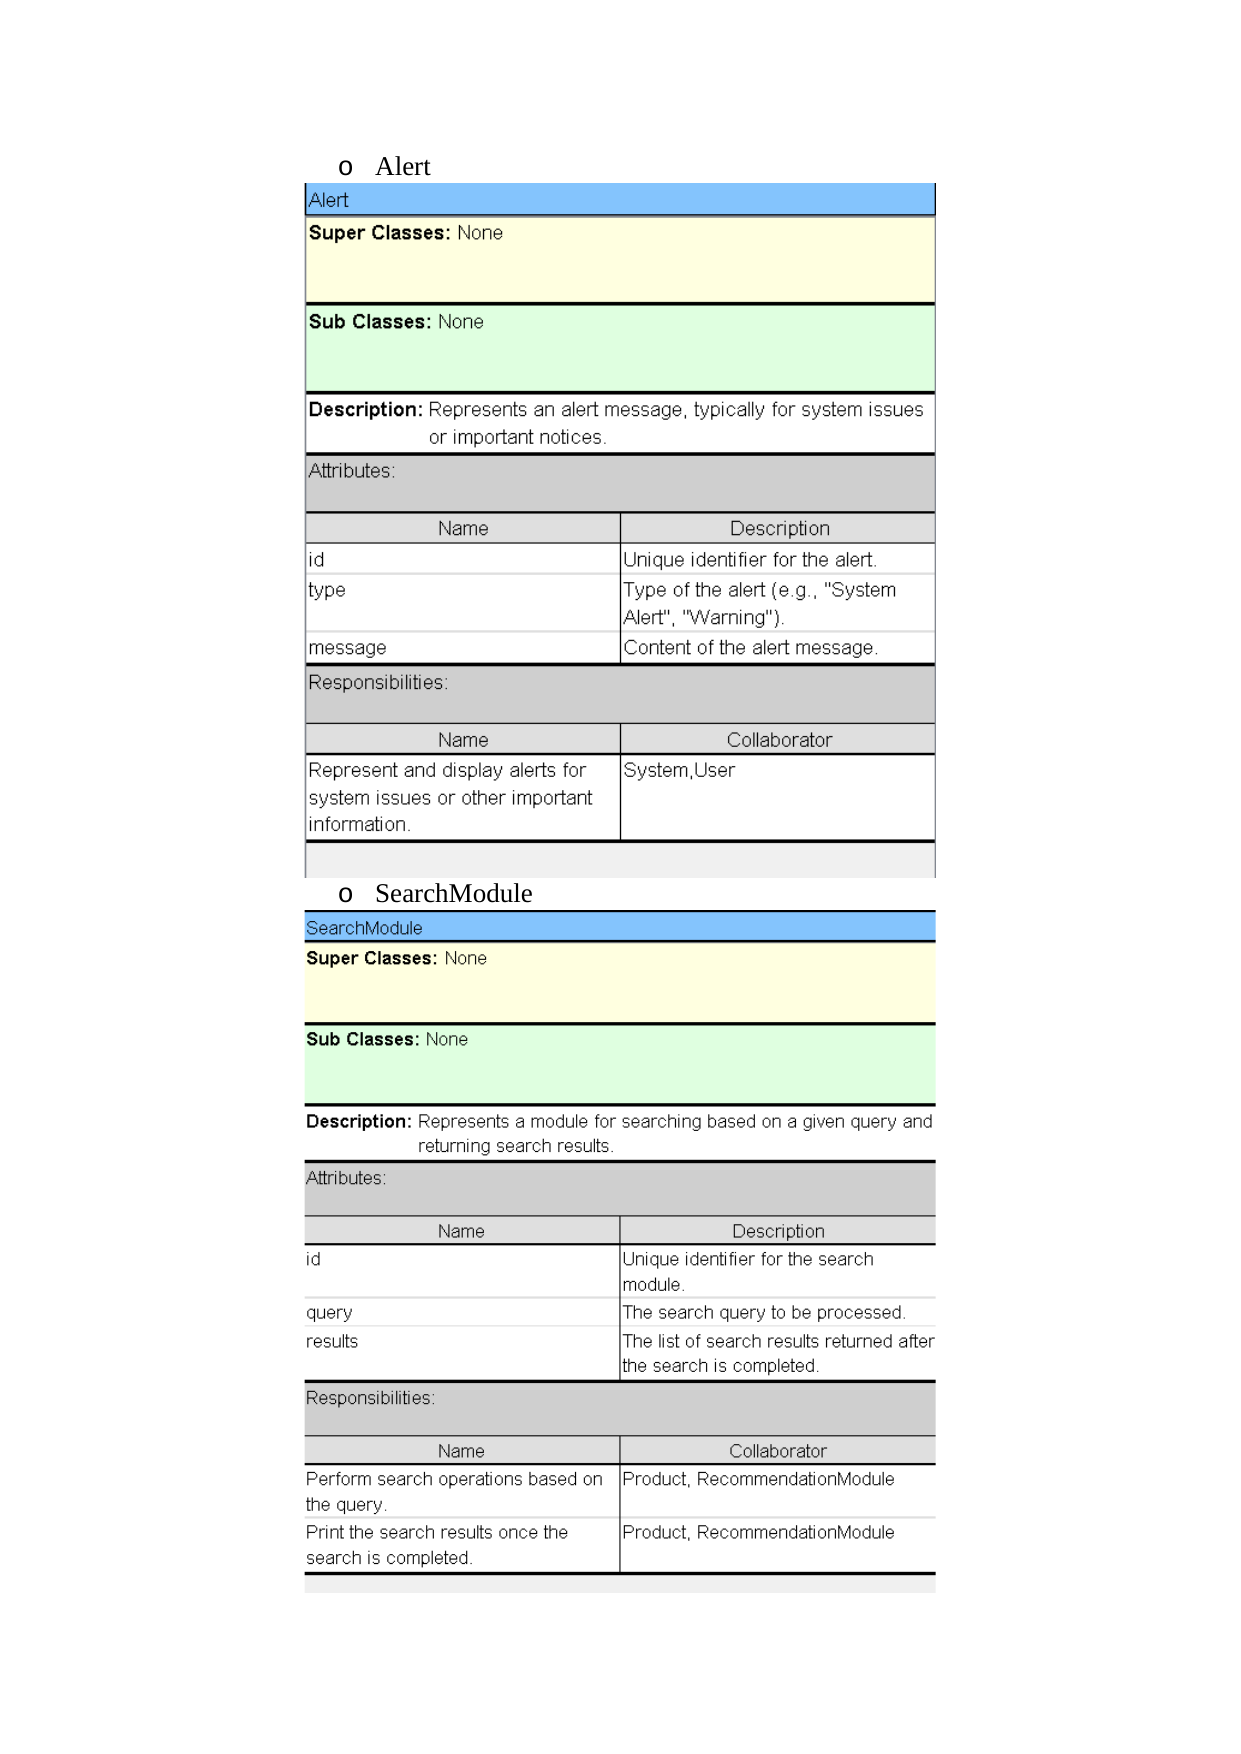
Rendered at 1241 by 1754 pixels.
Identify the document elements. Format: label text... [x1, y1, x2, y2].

list SearchModule [337, 877, 1090, 911]
list Alert [337, 150, 1090, 183]
picture [304, 910, 936, 1593]
picture [304, 183, 936, 878]
